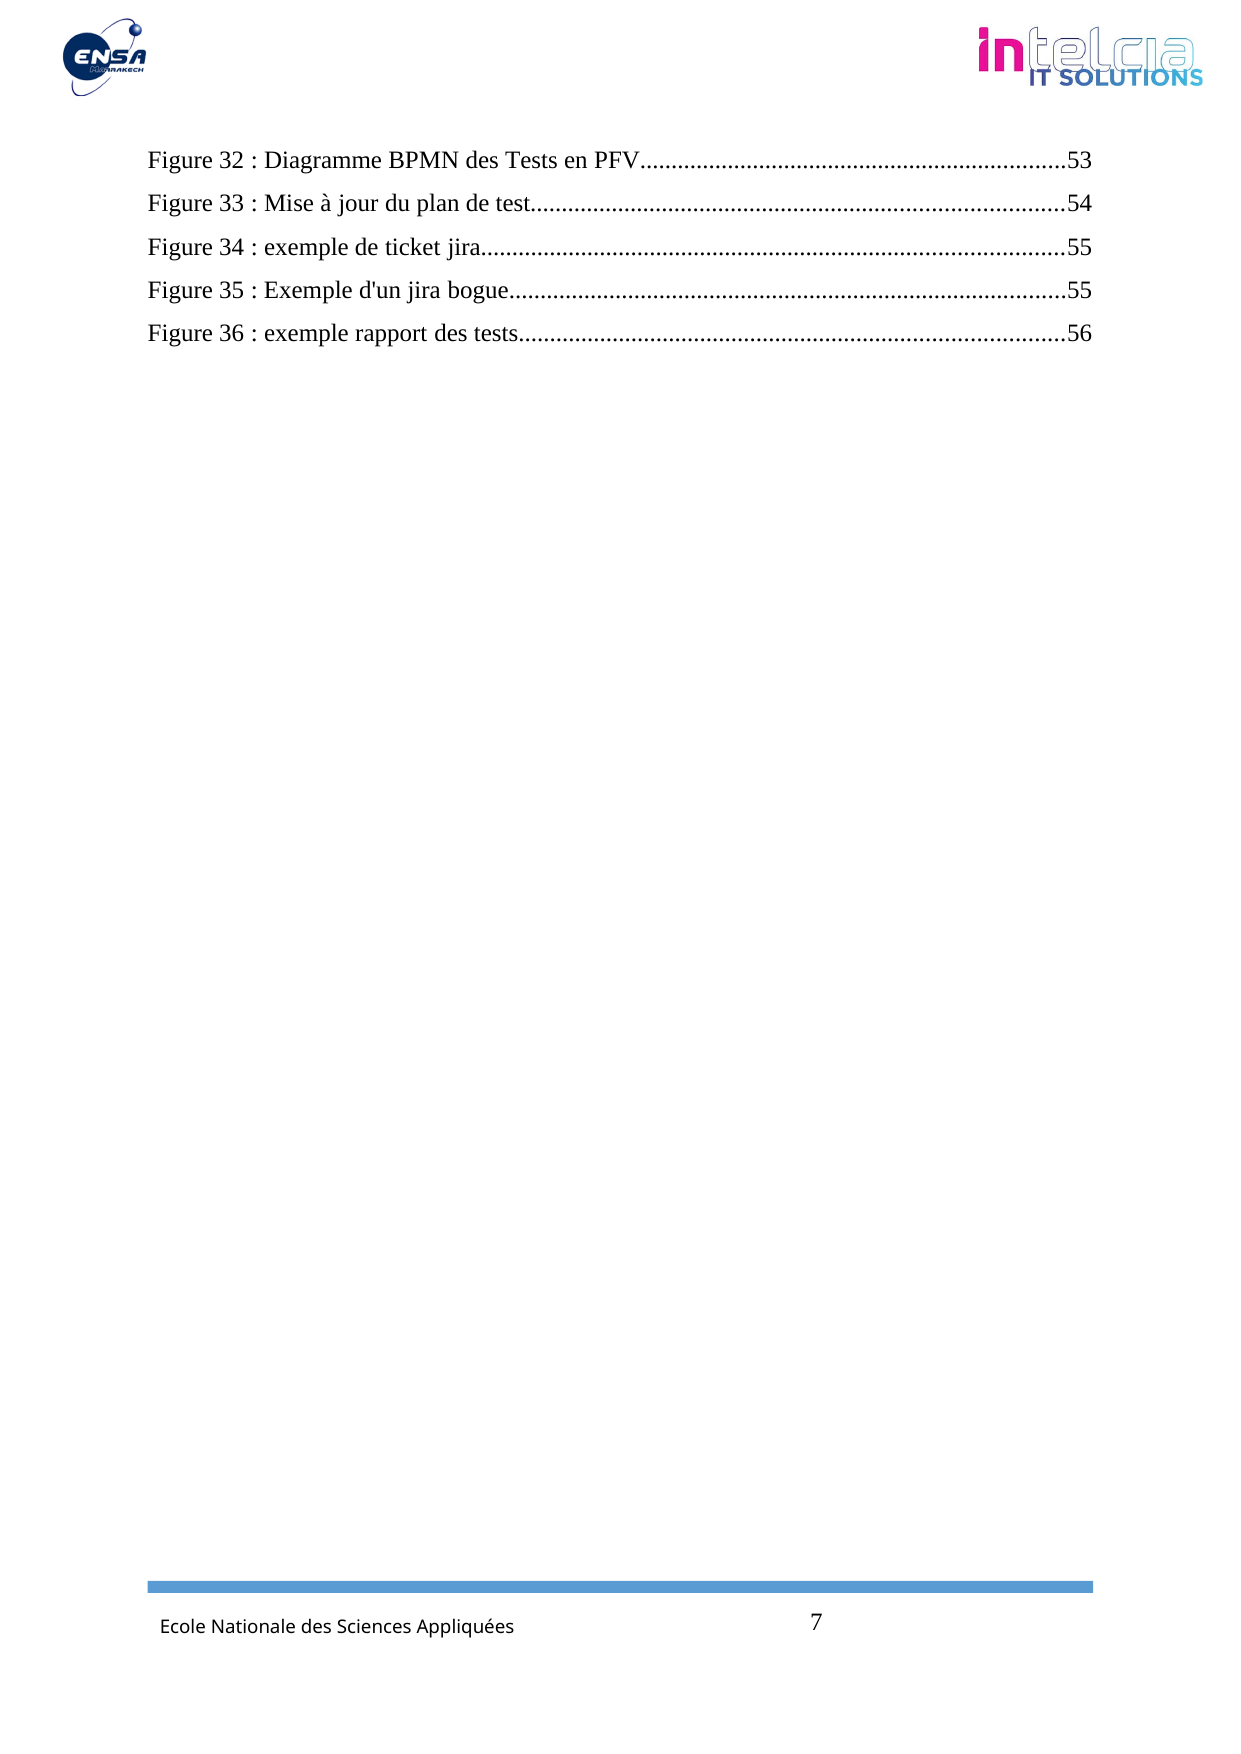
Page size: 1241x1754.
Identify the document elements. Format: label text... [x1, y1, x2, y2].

text Figure 33 : Mise à jour du plan de test 54 [147, 188, 1215, 217]
text Figure 34 : exemple de ticket jira 55 [147, 232, 1215, 261]
text Figure 35 : Exemple d'un jira bogue 55 [147, 275, 1215, 304]
picture [979, 20, 1203, 86]
picture [54, 14, 152, 96]
text Figure 32 : Diagramme BPMN des Tests en PFV 53 [147, 145, 1215, 174]
text Figure 36 : exemple rapport des tests 56 [147, 318, 1215, 347]
